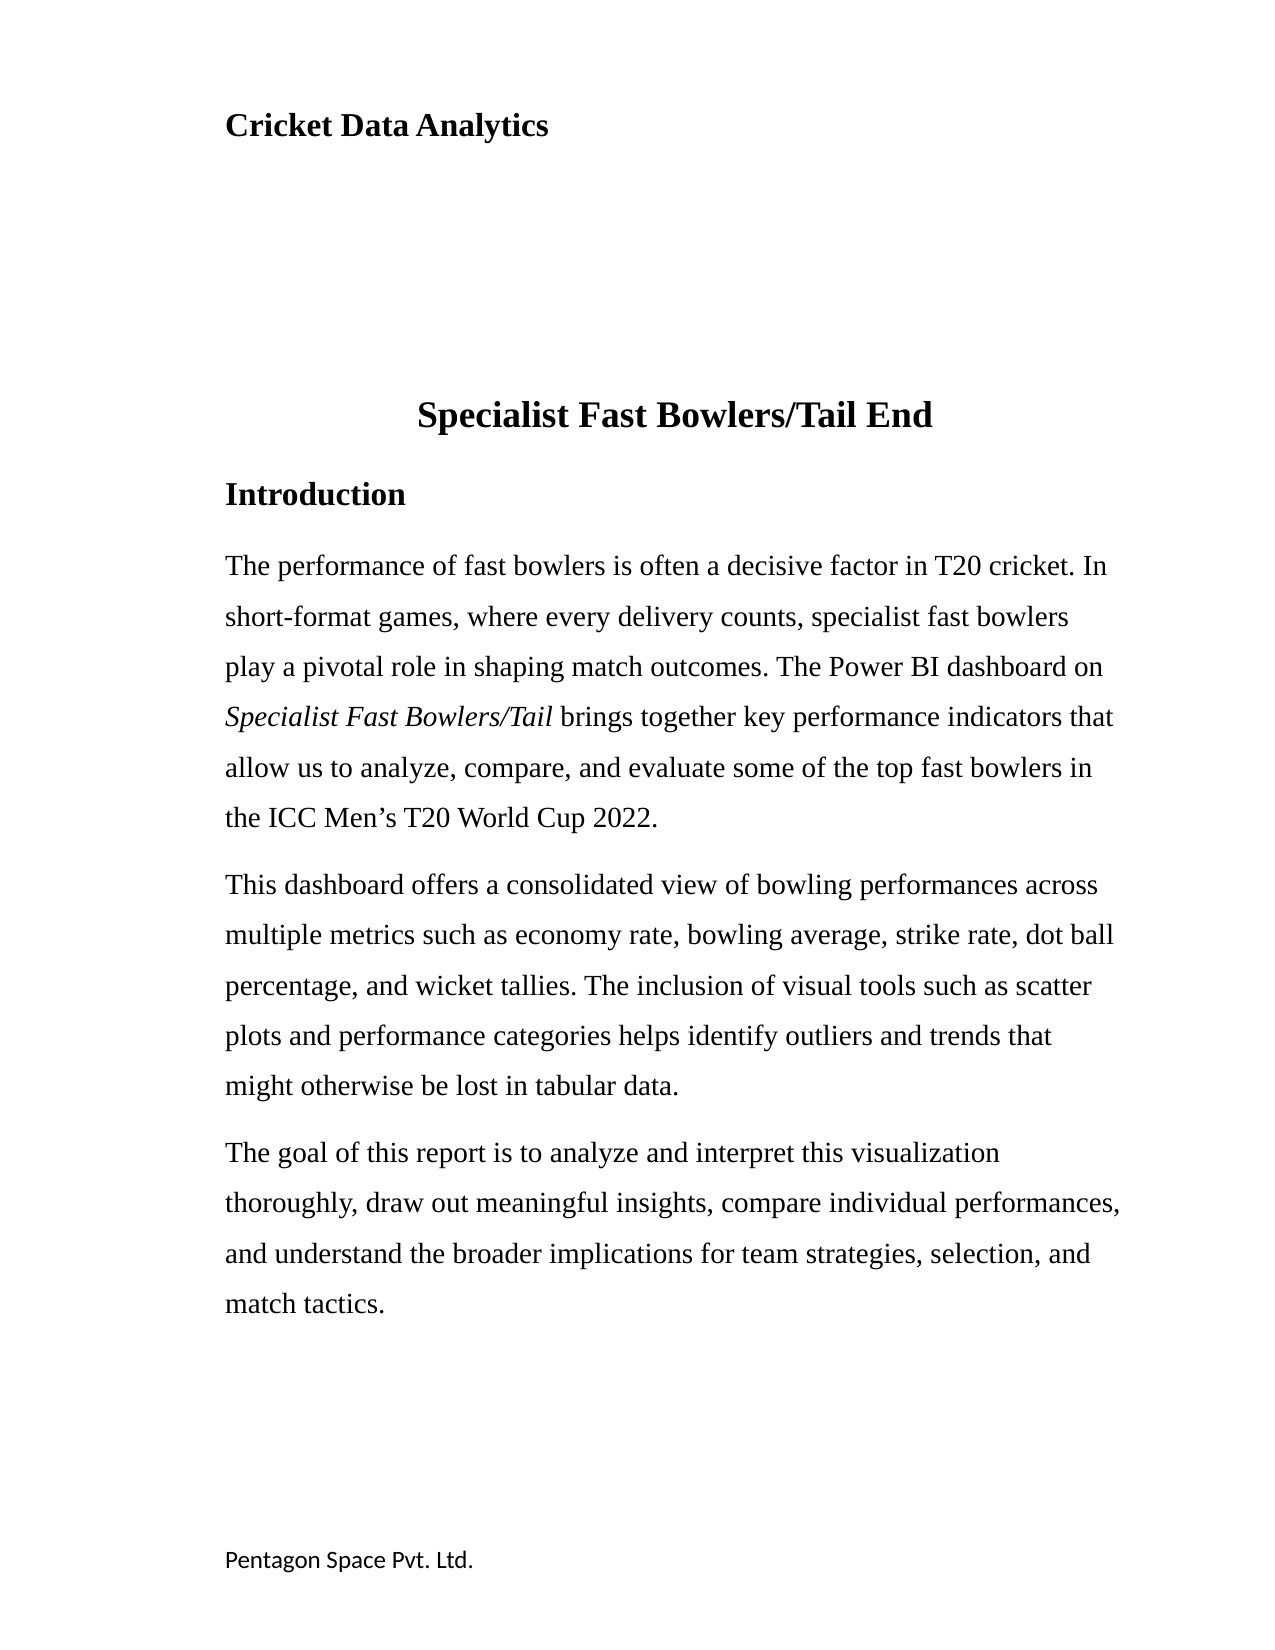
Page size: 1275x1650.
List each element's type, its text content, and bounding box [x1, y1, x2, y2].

text The performance of fast bowlers is often a decisive factor in T20 cricket. In short-format games, where every delivery counts, specialist fast bowlers play a pivotal role in shaping match outcomes. The Power BI dashboard on Specialist Fast Bowlers/Tail brings together key performance indicators that allow us to analyze, compare, and evaluate some of the top fast bowlers in the ICC Men’s T20 World Cup 2022. [225, 548, 1125, 833]
text This dashboard offers a consolidated view of bowling performances across multiple metrics such as economy rate, bowling average, strike rate, dot ball percentage, and wicket tallies. The inclusion of visual tools such as scatter plots and performance categories helps identify outliers and trends that might otherwise be lost in tabular data. [225, 867, 1125, 1102]
text Specialist Fast Bowlers/Tail End [225, 393, 1125, 436]
text Introduction [225, 474, 1125, 513]
text The goal of this report is to analyze and interpret this visualization thoroughly, draw out meaningful insights, compare individual performances, and understand the broader implications for team strategies, selection, and match tactics. [225, 1135, 1125, 1320]
